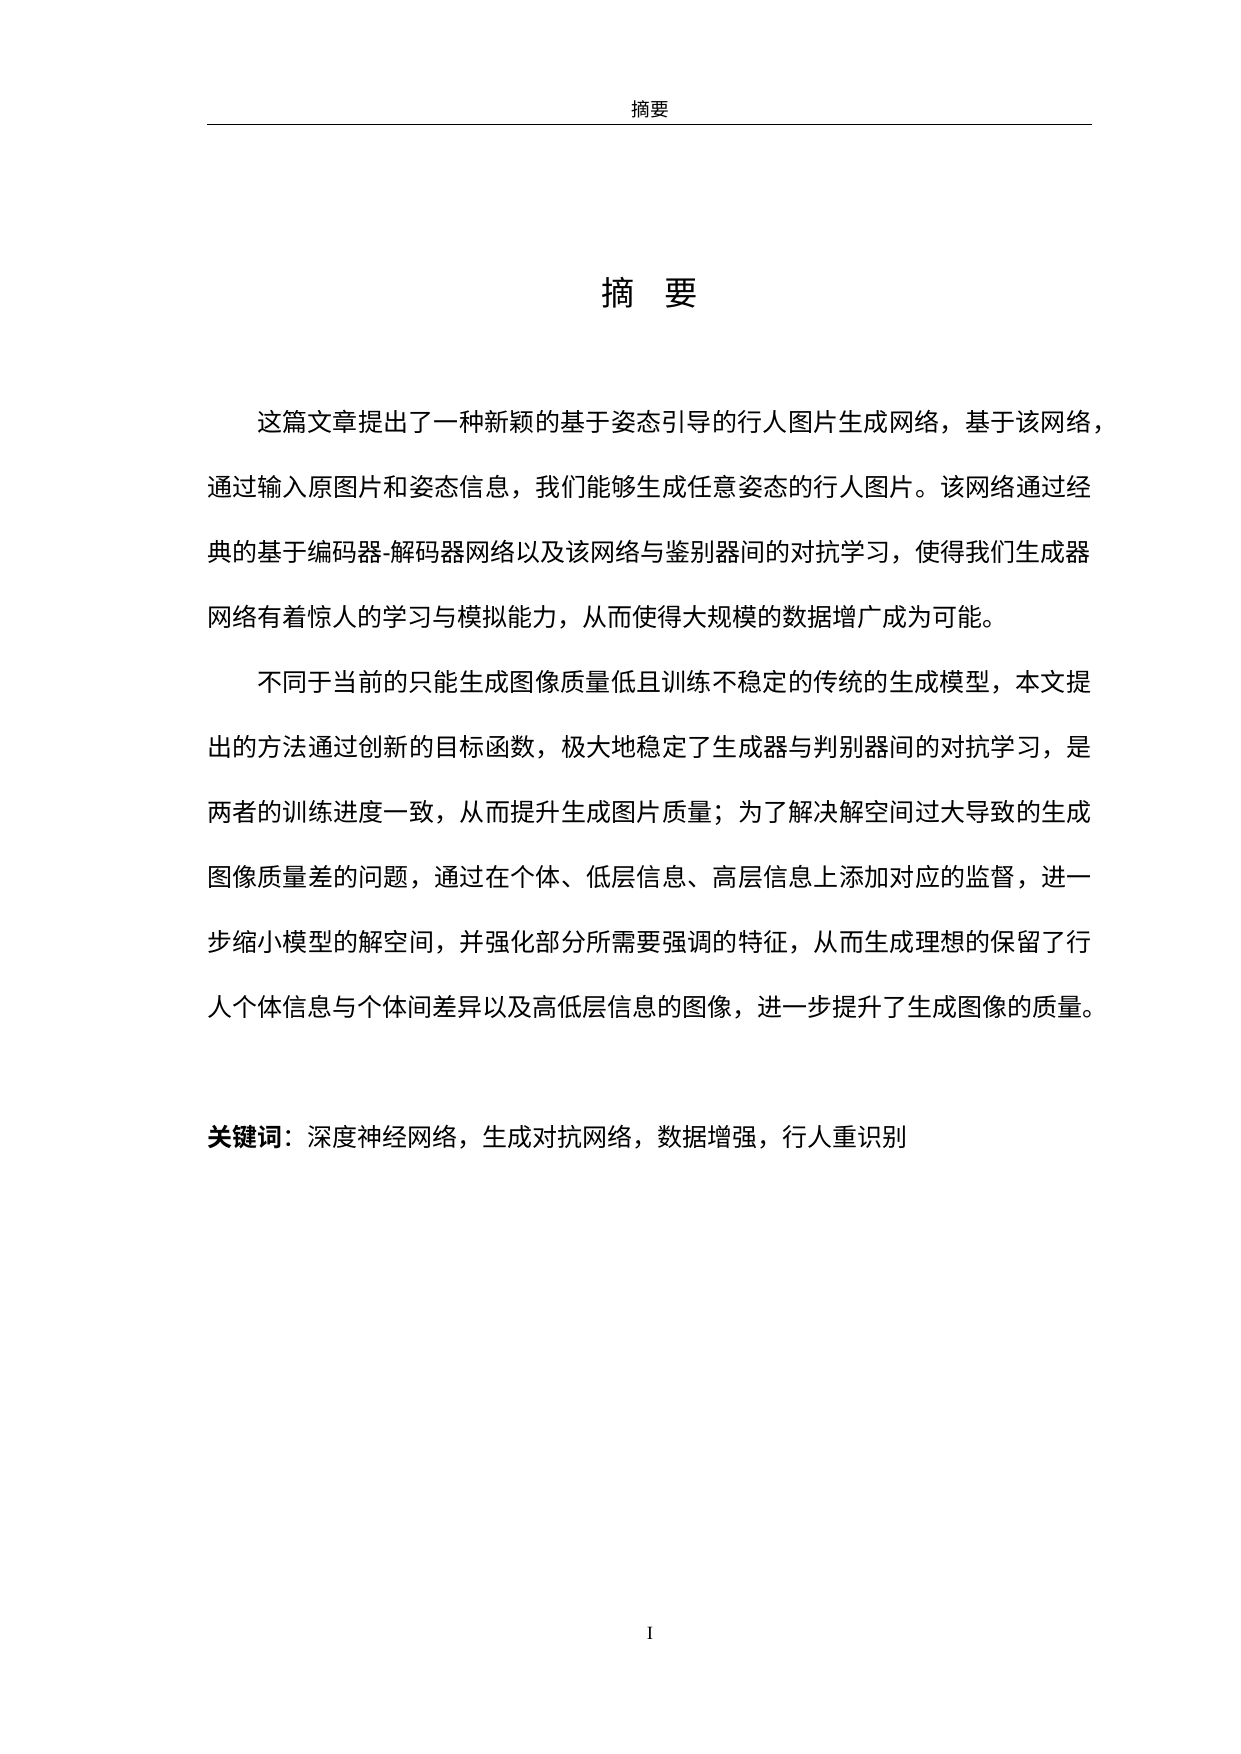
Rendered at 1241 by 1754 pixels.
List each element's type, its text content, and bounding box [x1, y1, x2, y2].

text 关键词：深度神经网络，生成对抗网络，数据增强，行人重识别 [207, 1103, 1092, 1168]
subtitle 摘 要 [207, 258, 1092, 323]
text 不同于当前的只能生成图像质量低且训练不稳定的传统的生成模型，本文提出的方法通过创新的目标函数，极大地稳定了生成器与判别器间的对抗学习，是两者的训练进度一致，从而提升生成图片质量；为了解决解空间过大导致的生成图像质量差的问题，通过在个体、低层信息、高层信息上添加对应的监督，进一步缩小模型的解空间，并强化部分所需要强调的特征，从而生成理想的保留了行人个体信息与个体间差异以及高低层信息的图像，进一步提升了生成图像的质量。 [207, 648, 1092, 1038]
text 这篇文章提出了一种新颖的基于姿态引导的行人图片生成网络，基于该网络，通过输入原图片和姿态信息，我们能够生成任意姿态的行人图片。该网络通过经典的基于编码器-解码器网络以及该网络与鉴别器间的对抗学习，使得我们生成器网络有着惊人的学习与模拟能力，从而使得大规模的数据增广成为可能。 [207, 388, 1092, 648]
